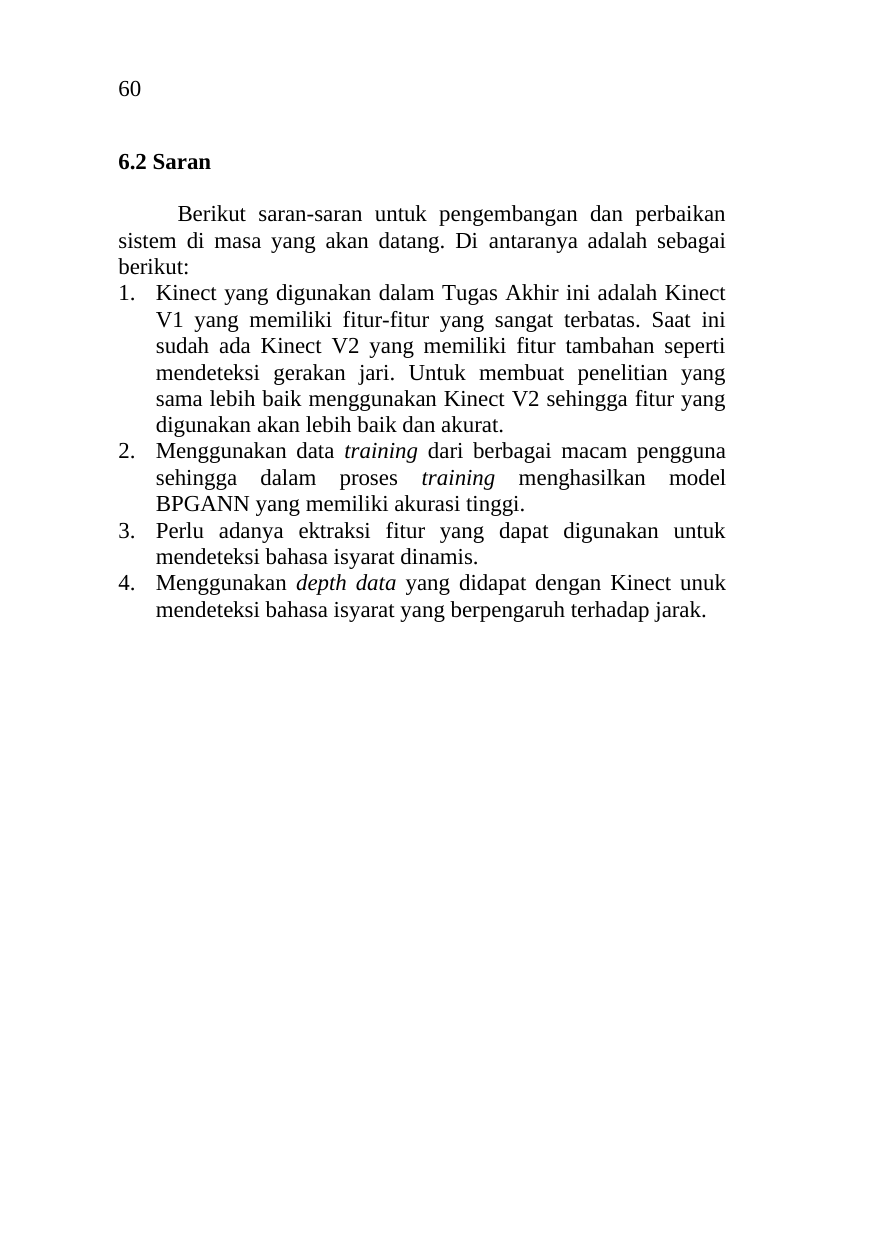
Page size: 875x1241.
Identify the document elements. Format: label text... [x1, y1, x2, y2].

subtitle 6.2 Saran [118, 148, 726, 174]
list Kinect yang digunakan dalam Tugas Akhir ini adalah Kinect V1 yang memiliki fitur-fitur yang sangat terbatas. Saat ini sudah ada Kinect V2 yang memiliki fitur tambahan seperti mendeteksi gerakan jari. Untuk membuat penelitian yang sama lebih baik menggunakan Kinect V2 sehingga fitur yang digunakan akan lebih baik dan akurat. [118, 279, 726, 438]
list Perlu adanya ektraksi fitur yang dapat digunakan untuk mendeteksi bahasa isyarat dinamis. [118, 517, 726, 569]
list Menggunakan data training dari berbagai macam pengguna sehingga dalam proses training menghasilkan model BPGANN yang memiliki akurasi tinggi. [118, 438, 726, 517]
list Menggunakan depth data yang didapat dengan Kinect unuk mendeteksi bahasa isyarat yang berpengaruh terhadap jarak. [118, 569, 726, 622]
text Berikut saran-saran untuk pengembangan dan perbaikan sistem di masa yang akan datang. Di antaranya adalah sebagai berikut: [118, 200, 726, 279]
